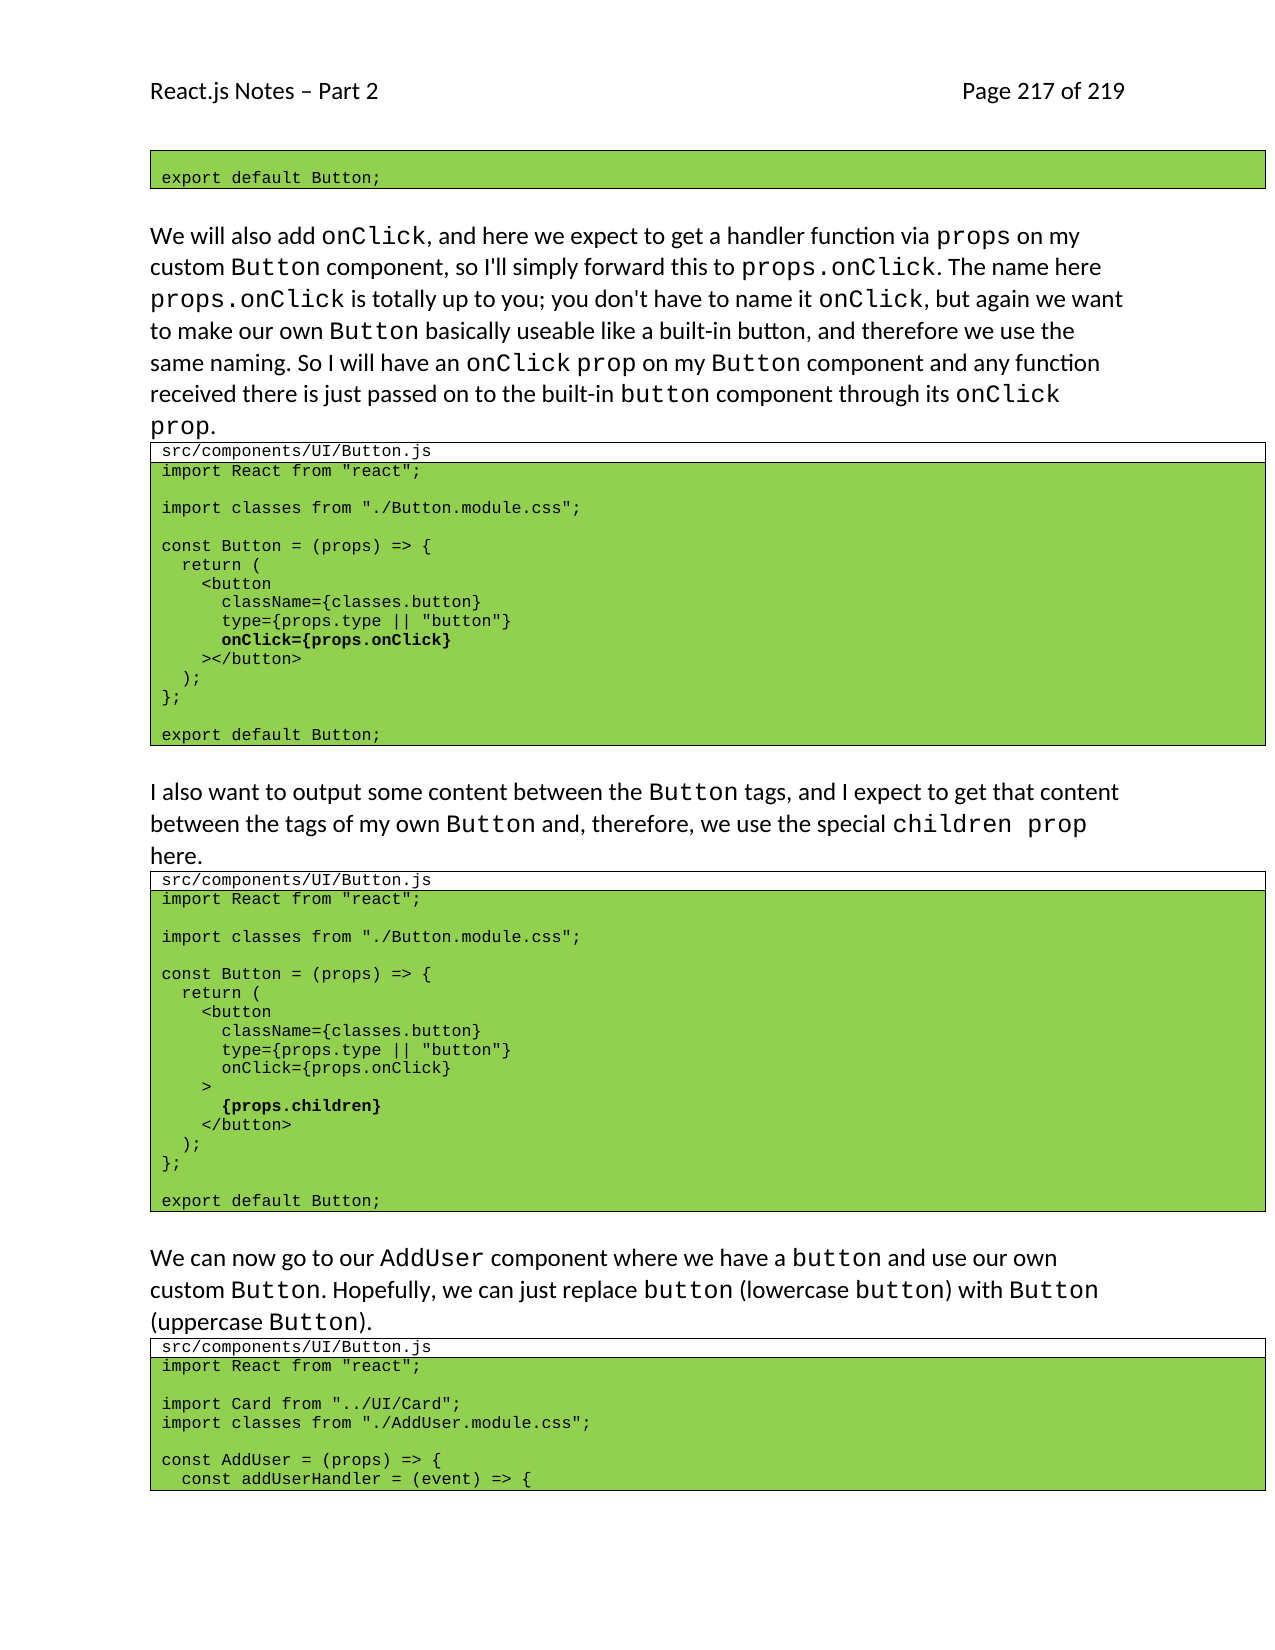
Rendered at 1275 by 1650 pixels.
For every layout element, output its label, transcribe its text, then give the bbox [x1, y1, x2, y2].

table_header src/components/UI/Button.js [151, 872, 1265, 890]
text I also want to output some content between the Button tags, and I expect to get that content between the tags of my own Button and, therefore, we use the special children prop here. [150, 776, 1125, 871]
table_header src/components/UI/Button.js [151, 1339, 1265, 1357]
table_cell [151, 151, 1265, 188]
text We will also add onClick, and here we expect to get a handler function via props on my custom Button component, so I'll simply forward this to props.onClick. The name here props.onClick is totally up to you; you don't have to name it onClick, but again we want to make our own Button basically useable like a built-in button, and therefore we use the same naming. So I will have an onClick prop on my Button component and any function received there is just passed on to the built-in button component through its onClick prop. [150, 220, 1125, 442]
table_cell import React from "react"; import classes from "./Button.module.css"; const Button = (props) => { return ( <button className={classes.button} type={props.type || "button"} onClick={props.onClick} > {props.children} </button> ); }; export default Button; [151, 891, 1265, 1211]
table_cell import React from "react"; import classes from "./Button.module.css"; const Button = (props) => { return ( <button className={classes.button} type={props.type || "button"} onClick={props.onClick} ></button> ); }; export default Button; [151, 463, 1265, 745]
table_header src/components/UI/Button.js [151, 443, 1265, 462]
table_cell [151, 1358, 1265, 1490]
text We can now go to our AddUser component where we have a button and use our own custom Button. Hopefully, we can just replace button (lowercase button) with Button (uppercase Button). [150, 1242, 1125, 1338]
